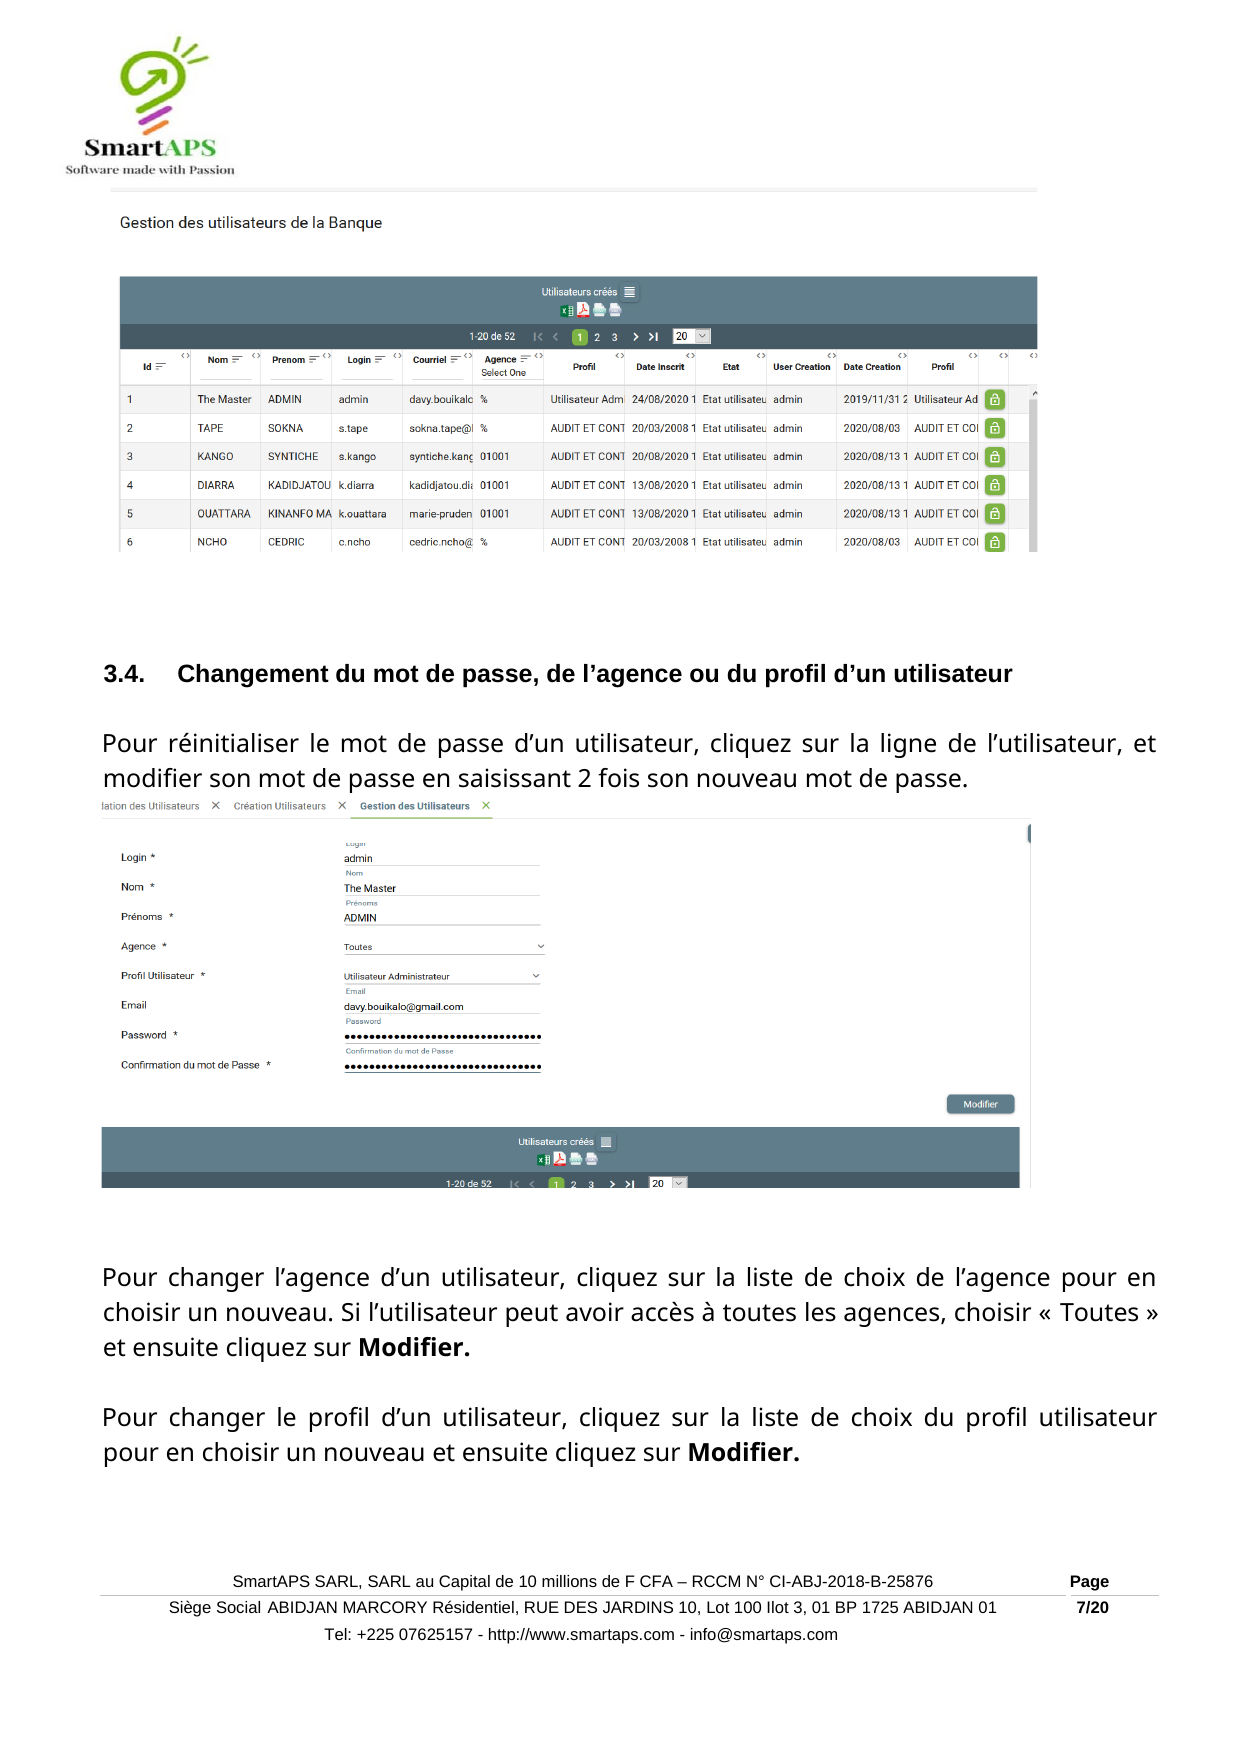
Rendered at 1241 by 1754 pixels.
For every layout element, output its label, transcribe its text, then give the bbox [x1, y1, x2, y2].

text Pour réinitialiser le mot de passe d’un utilisateur, cliquez sur la ligne de l’utilisateur, et modifier son mot de passe en saisissant 2 fois son nouveau mot de passe. [102, 725, 1158, 794]
text Pour changer le profil d’un utilisateur, cliquez sur la liste de choix du profil utilisateur pour en choisir un nouveau et ensuite cliquez sur Modifier. [102, 1400, 1158, 1469]
subtitle Changement du mot de passe, de l’agence ou du profil d’un utilisateur [103, 659, 1167, 688]
picture [42, 11, 1038, 552]
text Pour changer l’agence d’un utilisateur, cliquez sur la liste de choix de l’agence pour en choisir un nouveau. Si l’utilisateur peut avoir accès à toutes les agences, choisir « Toutes » et ensuite cliquez sur Modifier. [102, 1259, 1158, 1363]
picture [101, 795, 1031, 1188]
